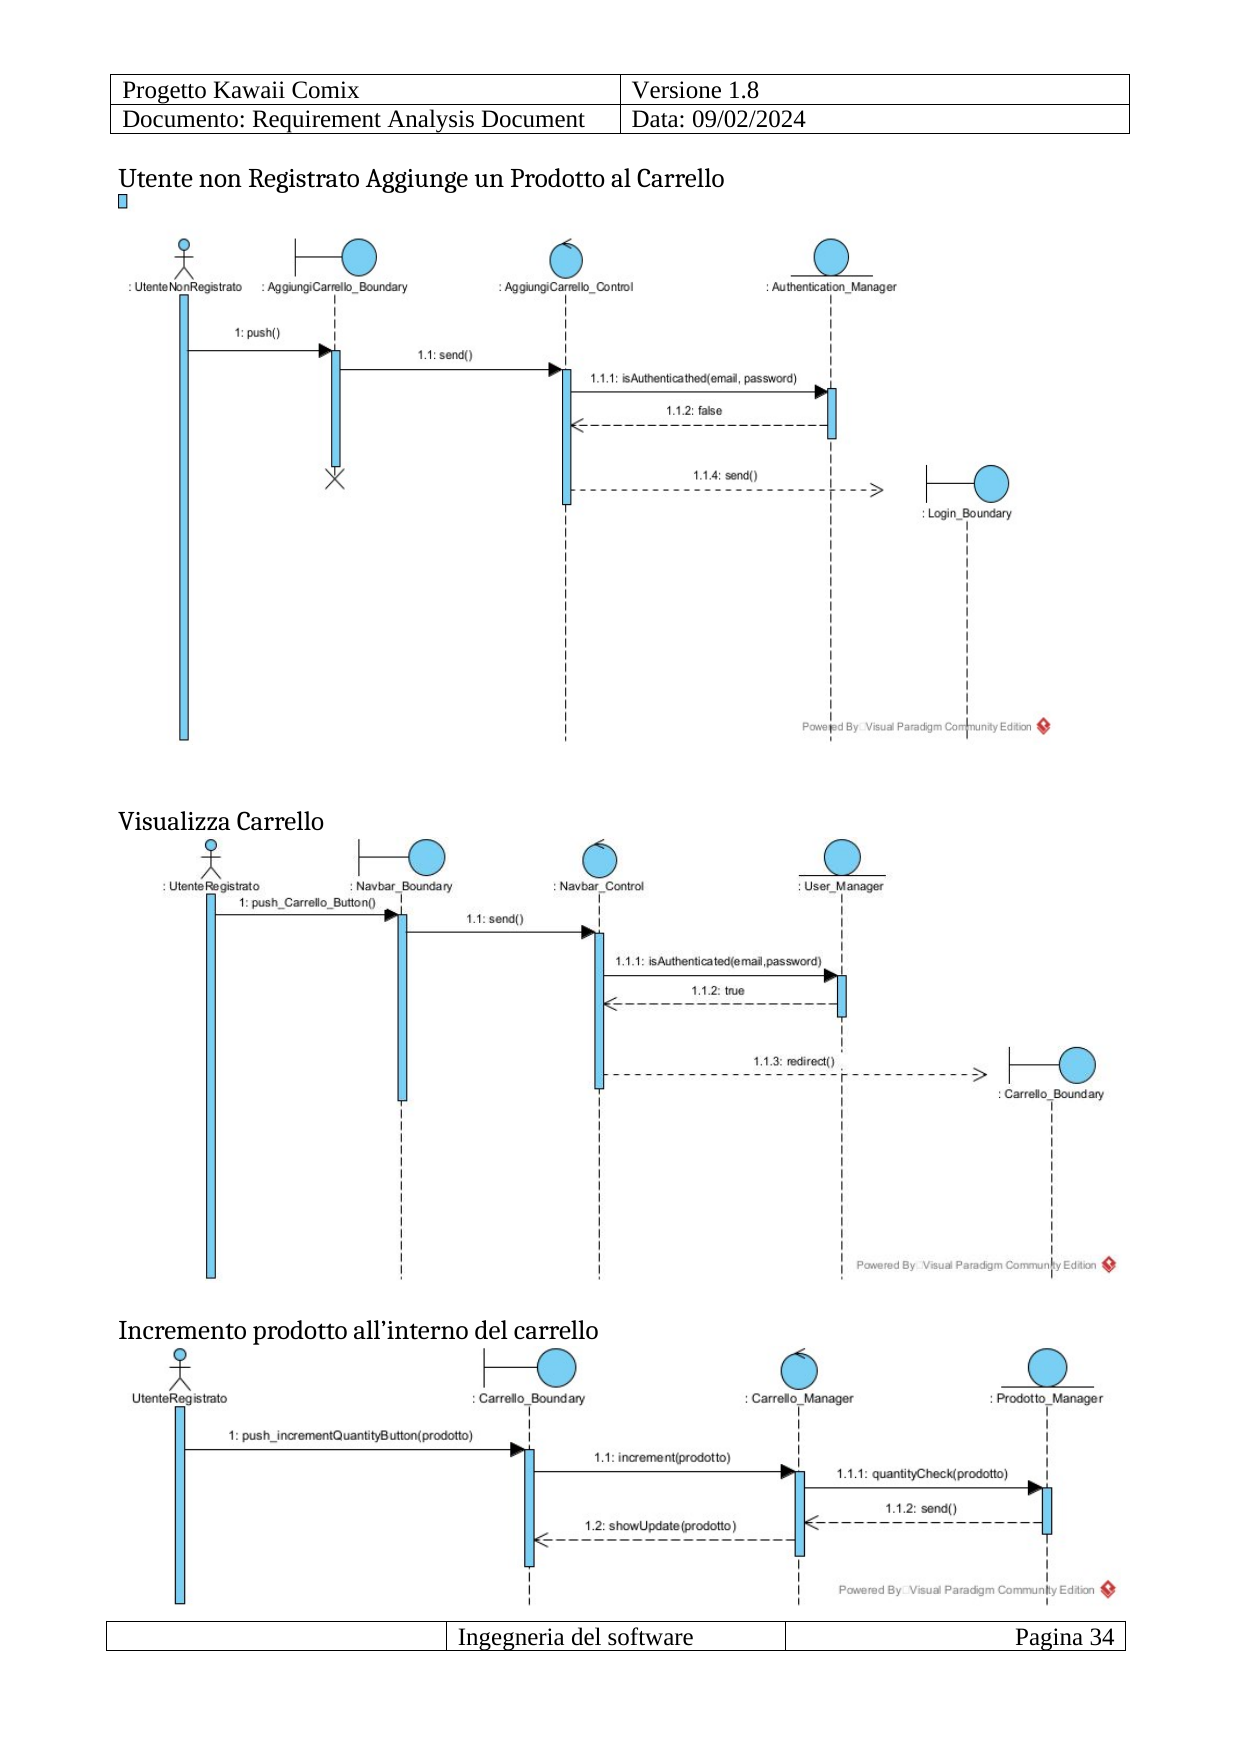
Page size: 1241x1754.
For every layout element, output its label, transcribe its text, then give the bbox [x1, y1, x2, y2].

picture [118, 837, 1122, 1283]
subtitle Incremento prodotto all’interno del carrello [118, 1315, 1122, 1346]
picture [118, 194, 1056, 745]
picture [118, 1346, 1122, 1609]
subtitle Visualizza Carrello [118, 806, 1122, 837]
subtitle Utente non Registrato Aggiunge un Prodotto al Carrello [118, 163, 1122, 194]
